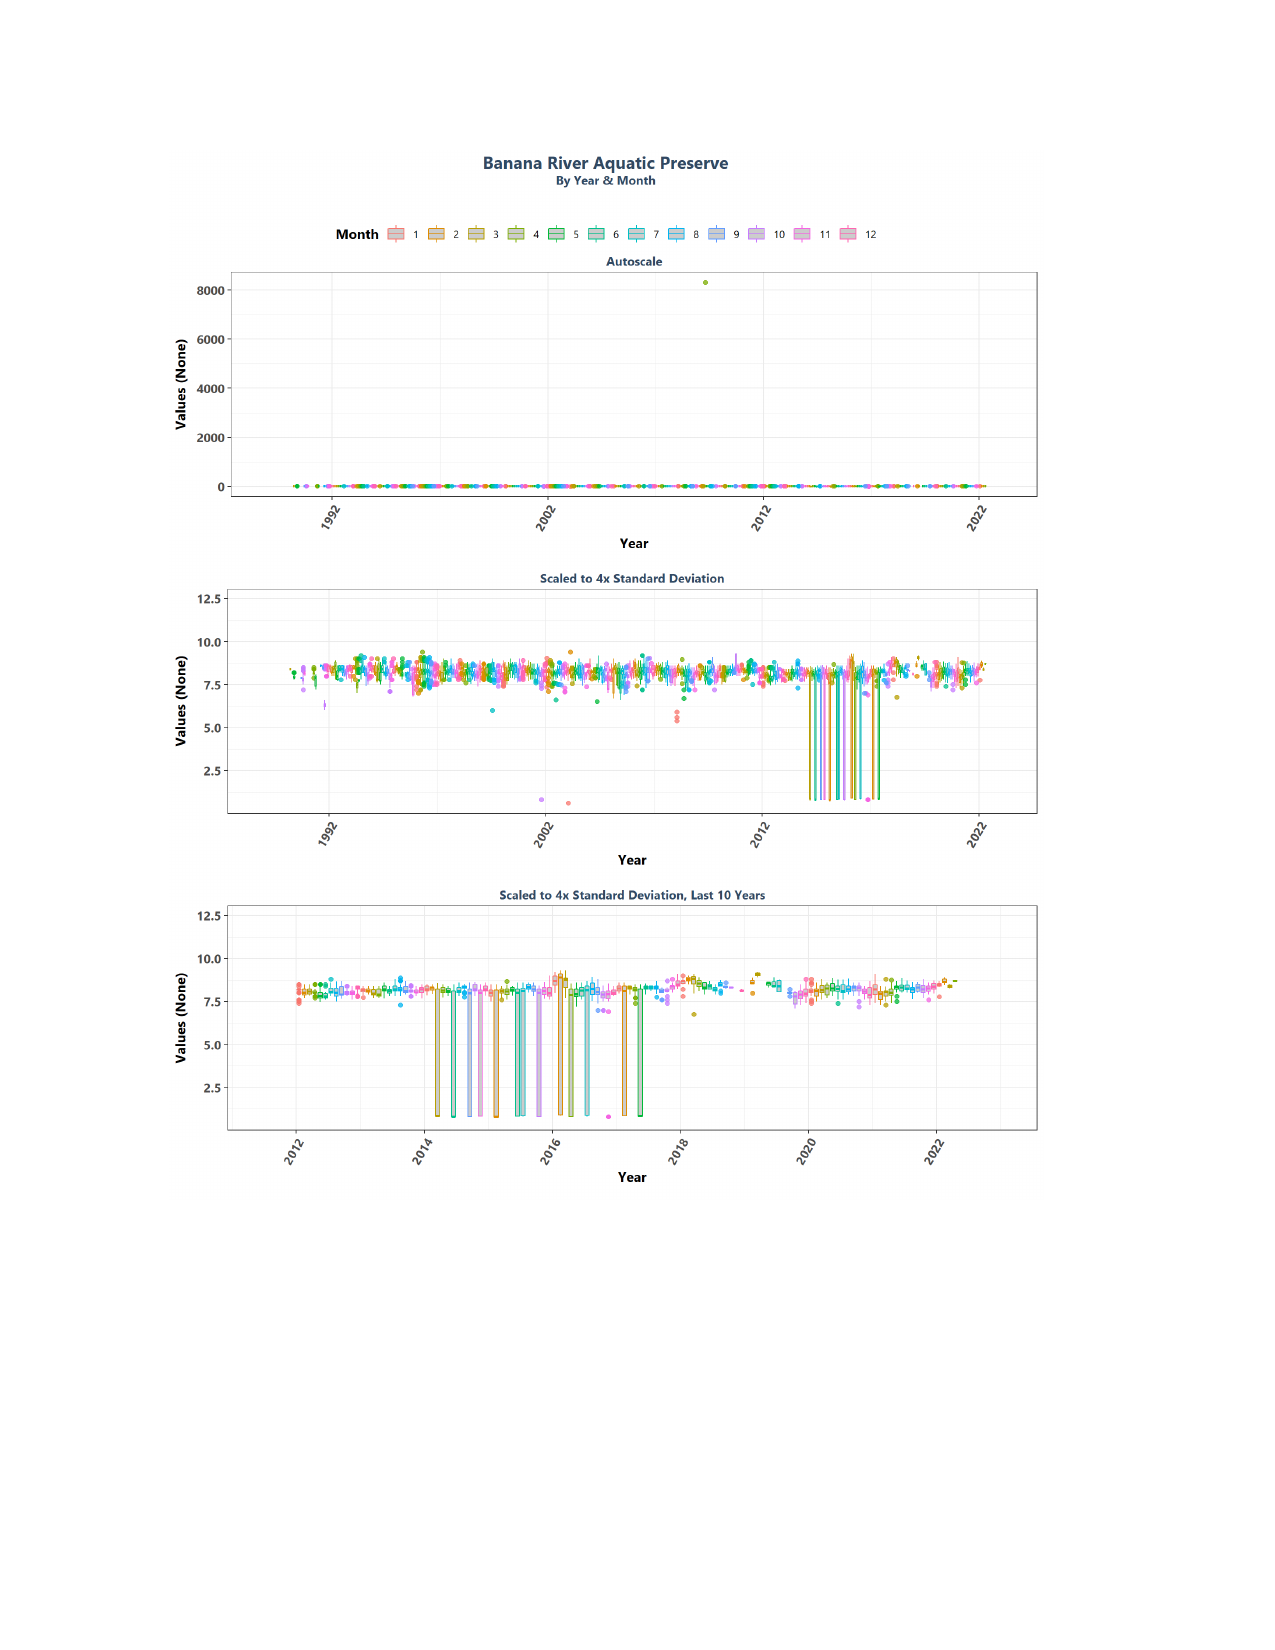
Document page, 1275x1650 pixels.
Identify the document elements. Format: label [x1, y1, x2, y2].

picture [168, 150, 1044, 1200]
